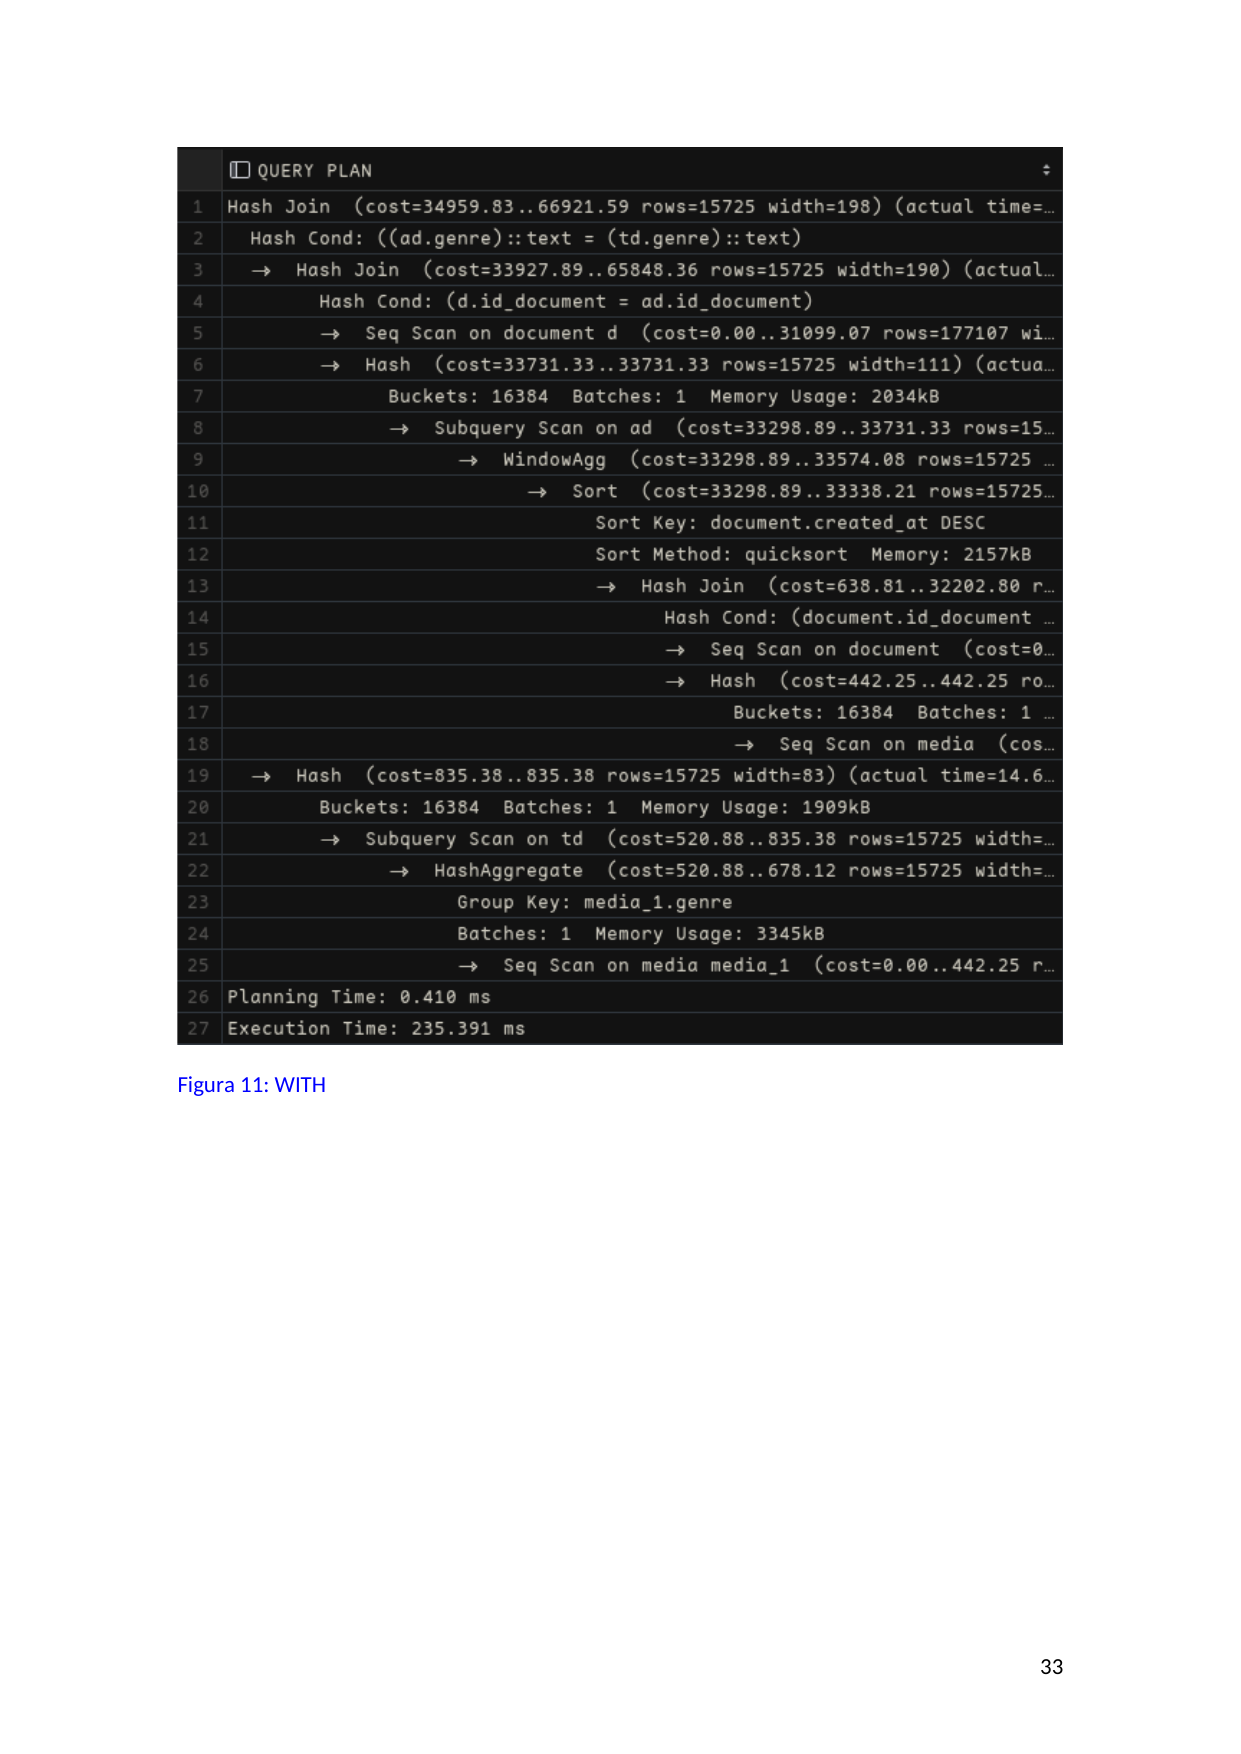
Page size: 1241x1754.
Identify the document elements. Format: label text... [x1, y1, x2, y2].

picture [177, 147, 1063, 1045]
text Figura 11: WITH [177, 1070, 1063, 1098]
